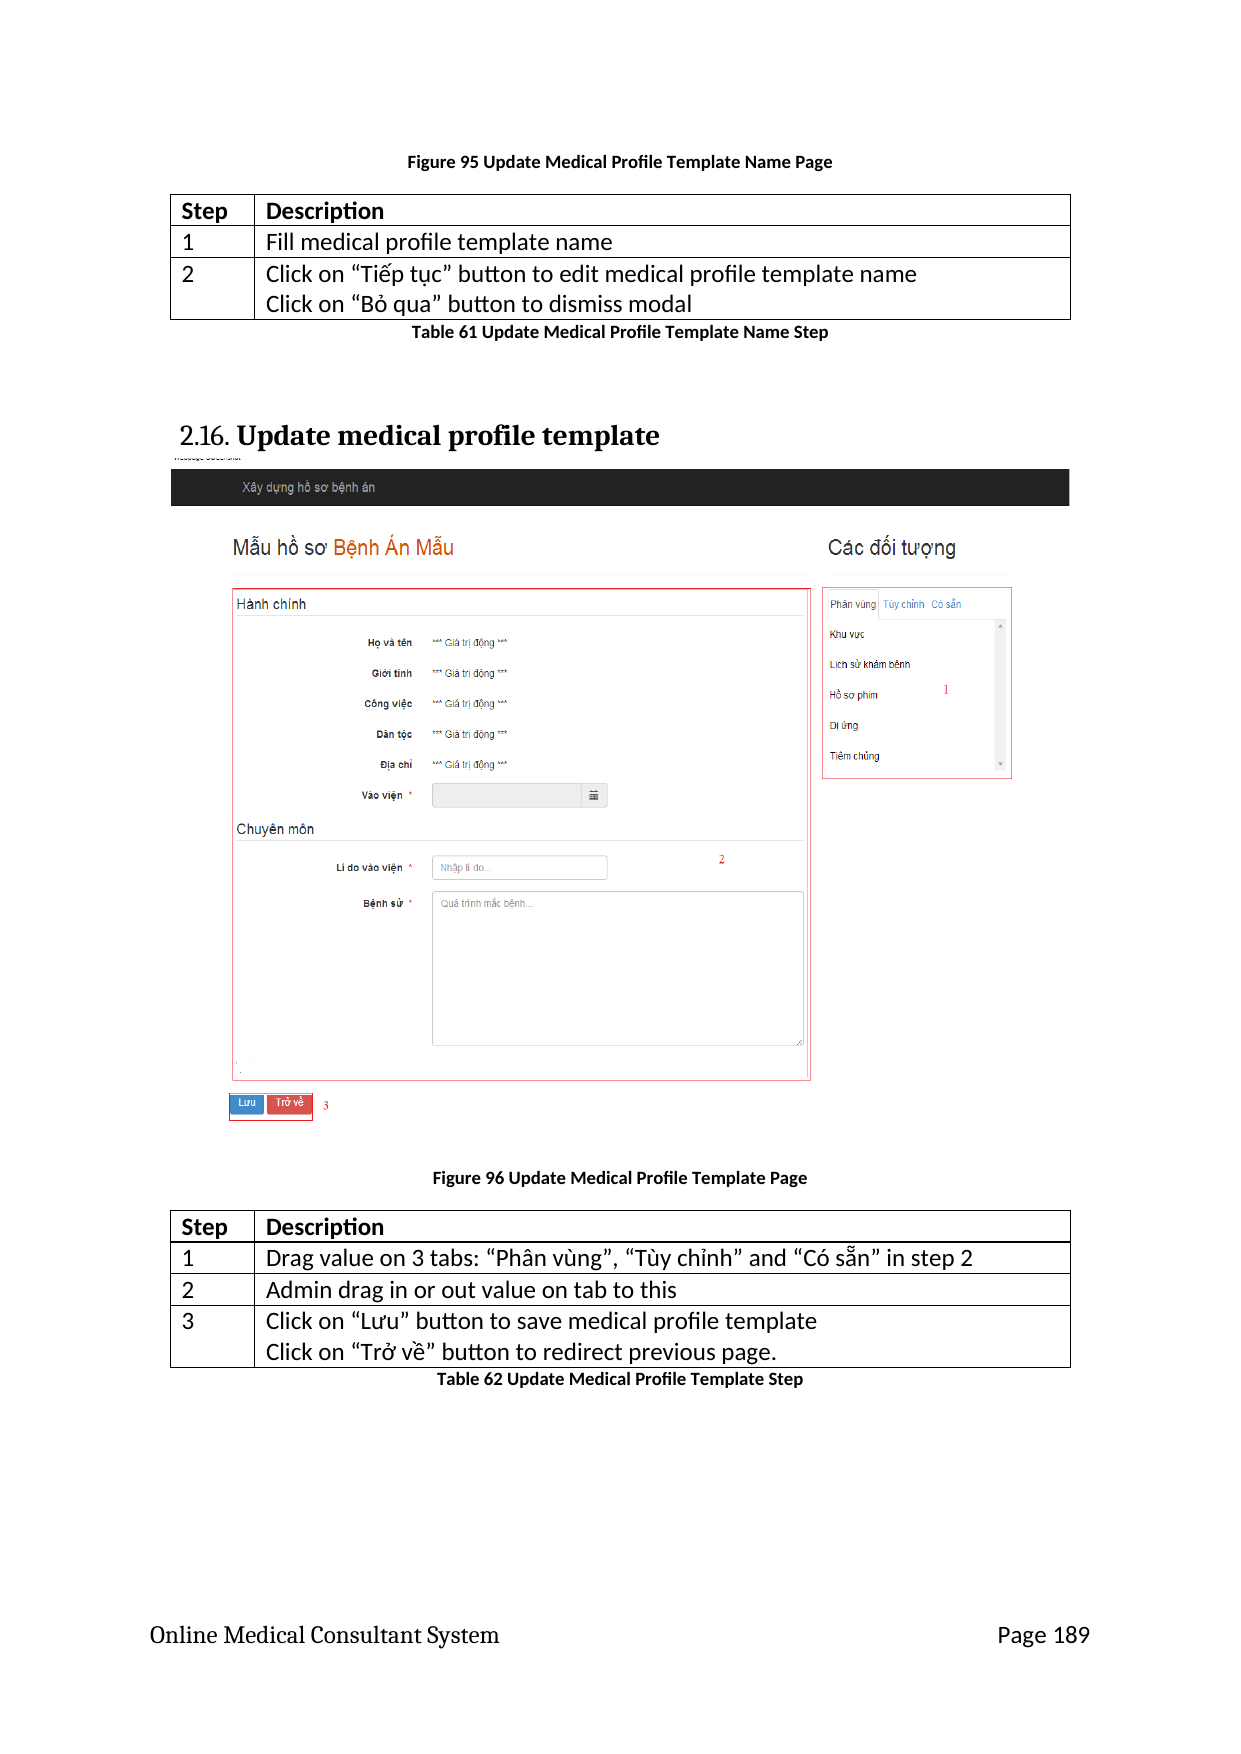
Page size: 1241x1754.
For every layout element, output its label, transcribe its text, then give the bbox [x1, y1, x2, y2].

text Figure 95 Update Medical Profile Template Name Page [150, 150, 1090, 173]
text Figure 96 Update Medical Profile Template Page [150, 1166, 1090, 1189]
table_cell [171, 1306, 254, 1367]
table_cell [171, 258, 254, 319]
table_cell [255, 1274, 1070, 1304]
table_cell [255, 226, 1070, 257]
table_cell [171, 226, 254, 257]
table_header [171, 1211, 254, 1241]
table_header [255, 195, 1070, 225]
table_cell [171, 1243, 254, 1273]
picture [171, 458, 1070, 1141]
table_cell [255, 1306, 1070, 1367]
text Table 62 Update Medical Profile Template Step [150, 1368, 1090, 1391]
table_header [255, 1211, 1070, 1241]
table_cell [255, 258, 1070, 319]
text Table 61 Update Medical Profile Template Name Step [150, 320, 1090, 343]
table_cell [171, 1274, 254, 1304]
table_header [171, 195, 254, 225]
subtitle Update medical profile template [180, 419, 1090, 453]
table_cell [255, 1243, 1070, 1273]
